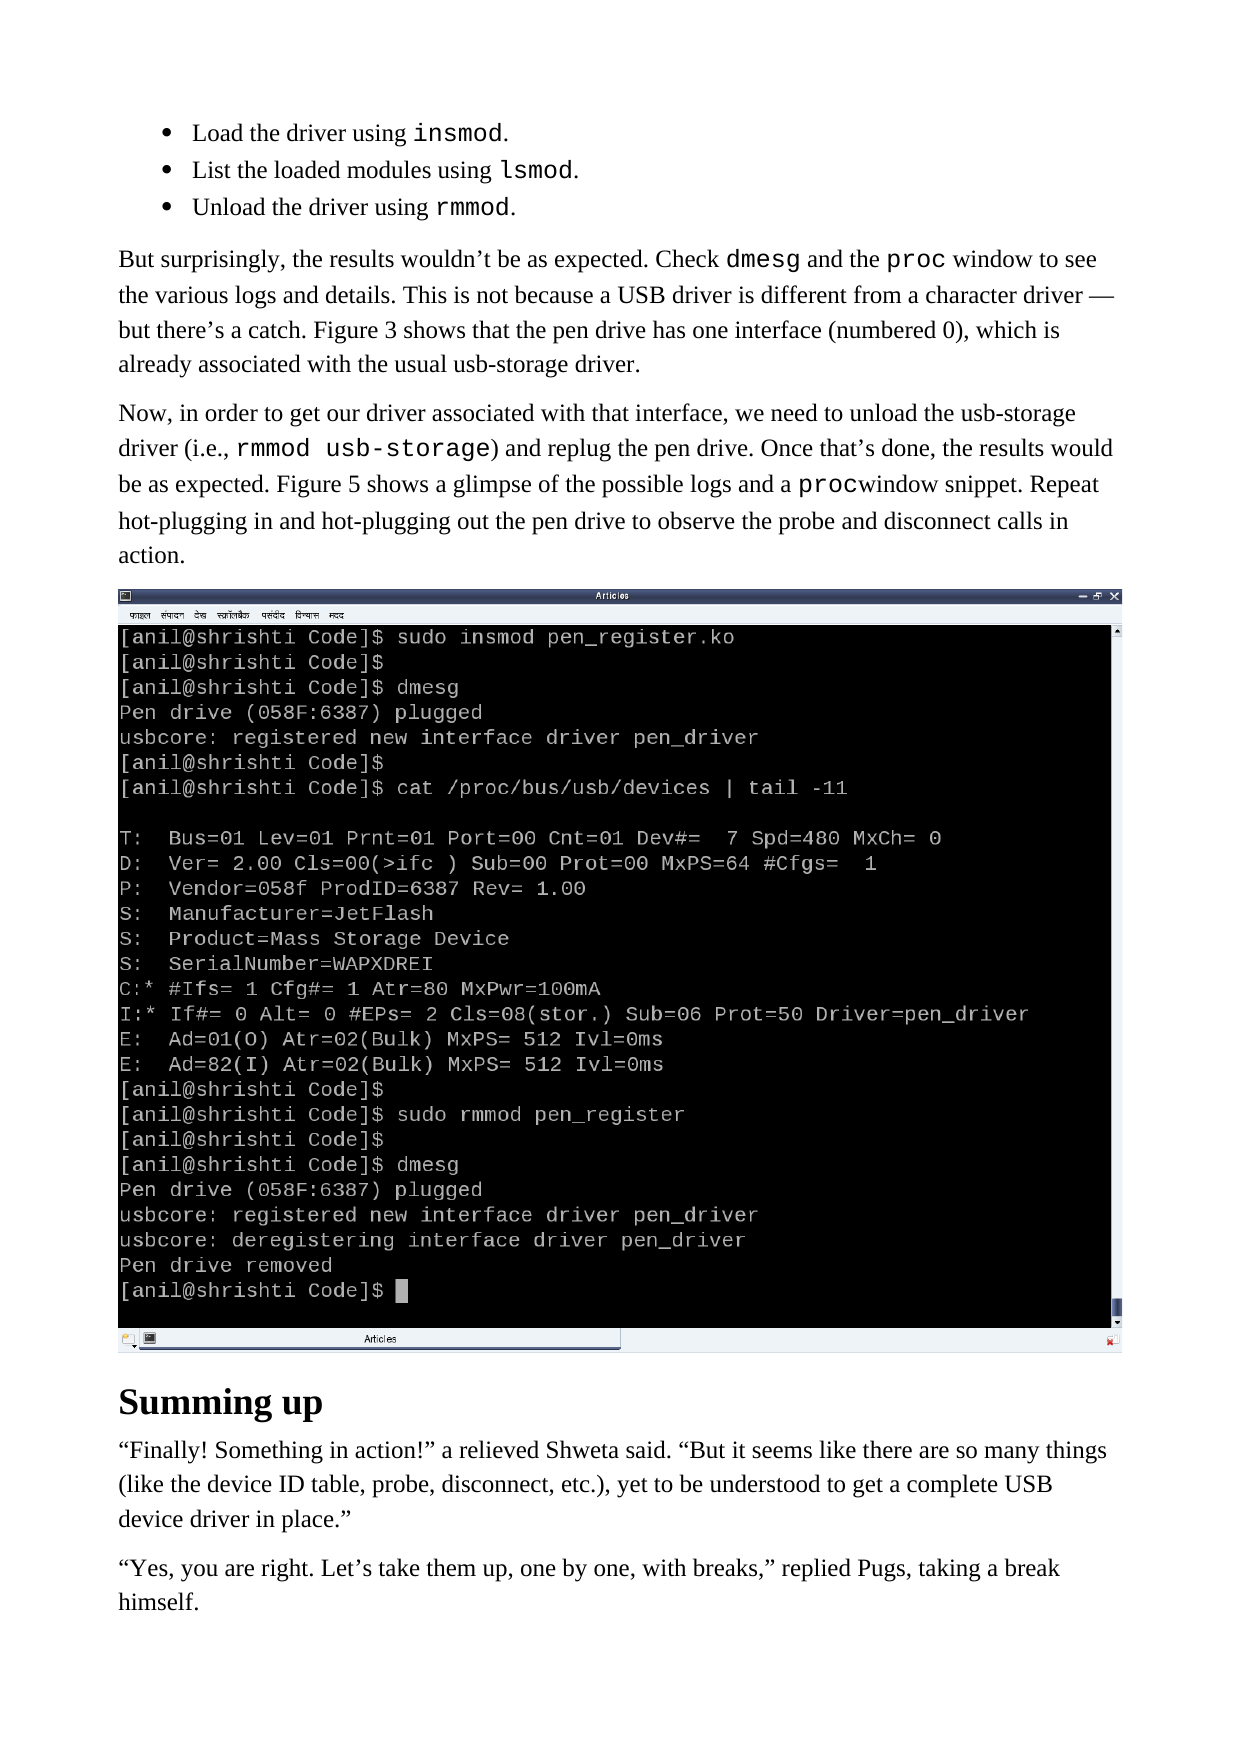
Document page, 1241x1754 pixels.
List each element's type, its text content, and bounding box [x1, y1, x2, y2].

text “Finally! Something in action!” a relieved Shweta said. “But it seems like there are so many things (like the device ID table, probe, disconnect, etc.), yet to be understood to get a complete USB device driver in place.” [118, 1435, 1122, 1532]
picture [118, 589, 1123, 1353]
list List the loaded modules using lsmod. [162, 155, 1122, 186]
text Now, in order to get our driver associated with that interface, we need to unload the usb-storage driver (i.e., rmmod usb-storage) and replug the pen drive. Once that’s done, the results would be as expected. Figure 5 shows a glimpse of the possible logs and a procwindow snippet. Repeat hot-plugging in and hot-plugging out the pen drive to observe the probe and disconnect calls in action. [118, 398, 1122, 569]
text “Yes, you are right. Let’s take them up, one by one, with breaks,” replied Pugs, taking a break himself. [118, 1553, 1122, 1616]
list Unload the driver using rmmod. [162, 192, 1122, 223]
text But surprisingly, the results wouldn’t be as expected. Check dmesg and the proc window to see the various logs and details. This is not because a USB driver is different from a character driver — but there’s a catch. Figure 3 shows that the pen drive has one interface (numbered 0), which is already associated with the usual usb-storage driver. [118, 244, 1122, 378]
list Load the driver using insmod. [162, 118, 1122, 149]
subtitle Summing up [118, 1353, 1122, 1422]
